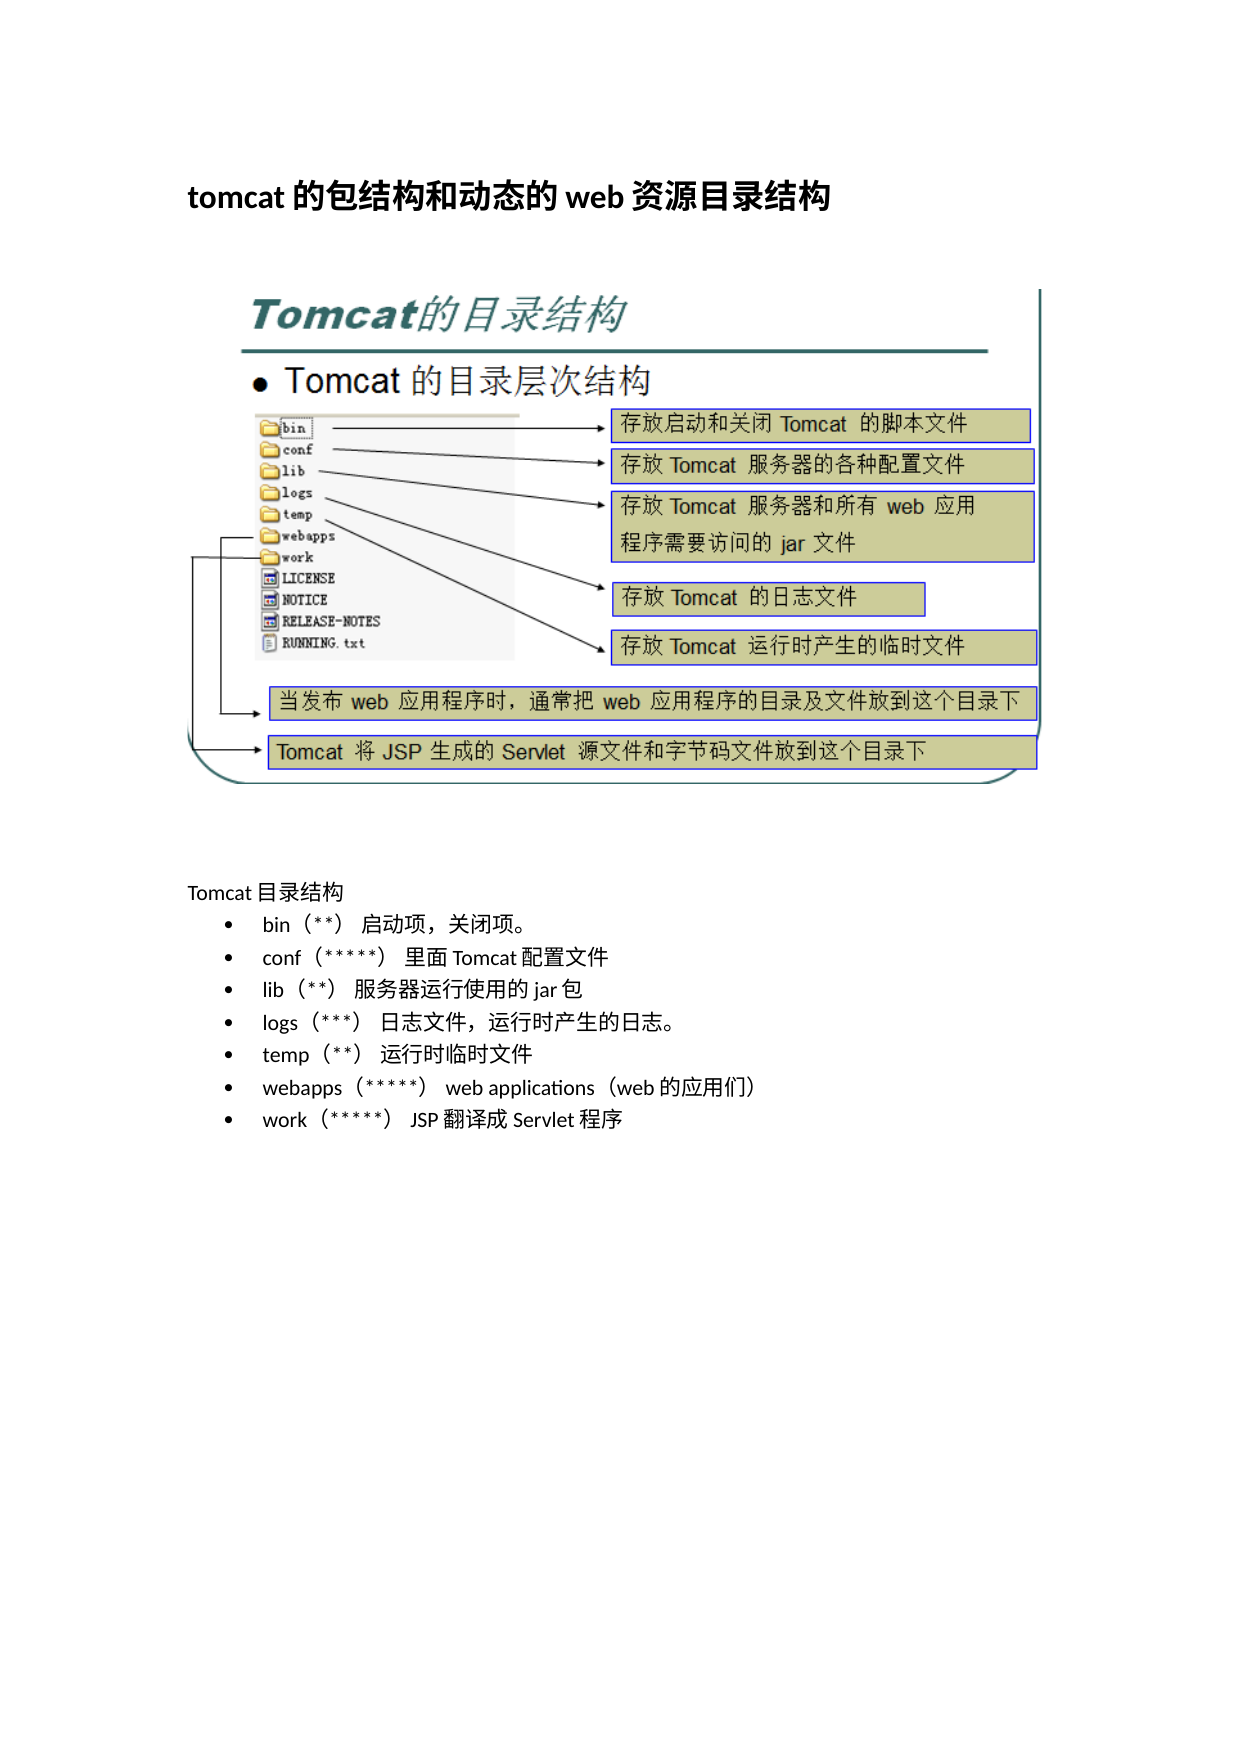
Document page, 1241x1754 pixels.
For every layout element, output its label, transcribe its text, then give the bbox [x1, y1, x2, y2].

subtitle tomcat的包结构和动态的web资源目录结构 [187, 162, 1053, 227]
list temp（**） 运行时临时文件 [225, 1037, 1053, 1069]
list conf（*****） 里面Tomcat配置文件 [225, 939, 1053, 972]
list logs（***） 日志文件，运行时产生的日志。 [225, 1004, 1053, 1037]
list lib（**） 服务器运行使用的jar包 [225, 972, 1053, 1004]
list bin（**） 启动项，关闭项。 [225, 907, 1053, 939]
picture [187, 289, 1053, 784]
text Tomcat目录结构 [187, 874, 1053, 907]
list webapps（*****） web applications（web的应用们） [225, 1069, 1053, 1102]
list work（*****） JSP翻译成Servlet程序 [225, 1102, 1053, 1134]
